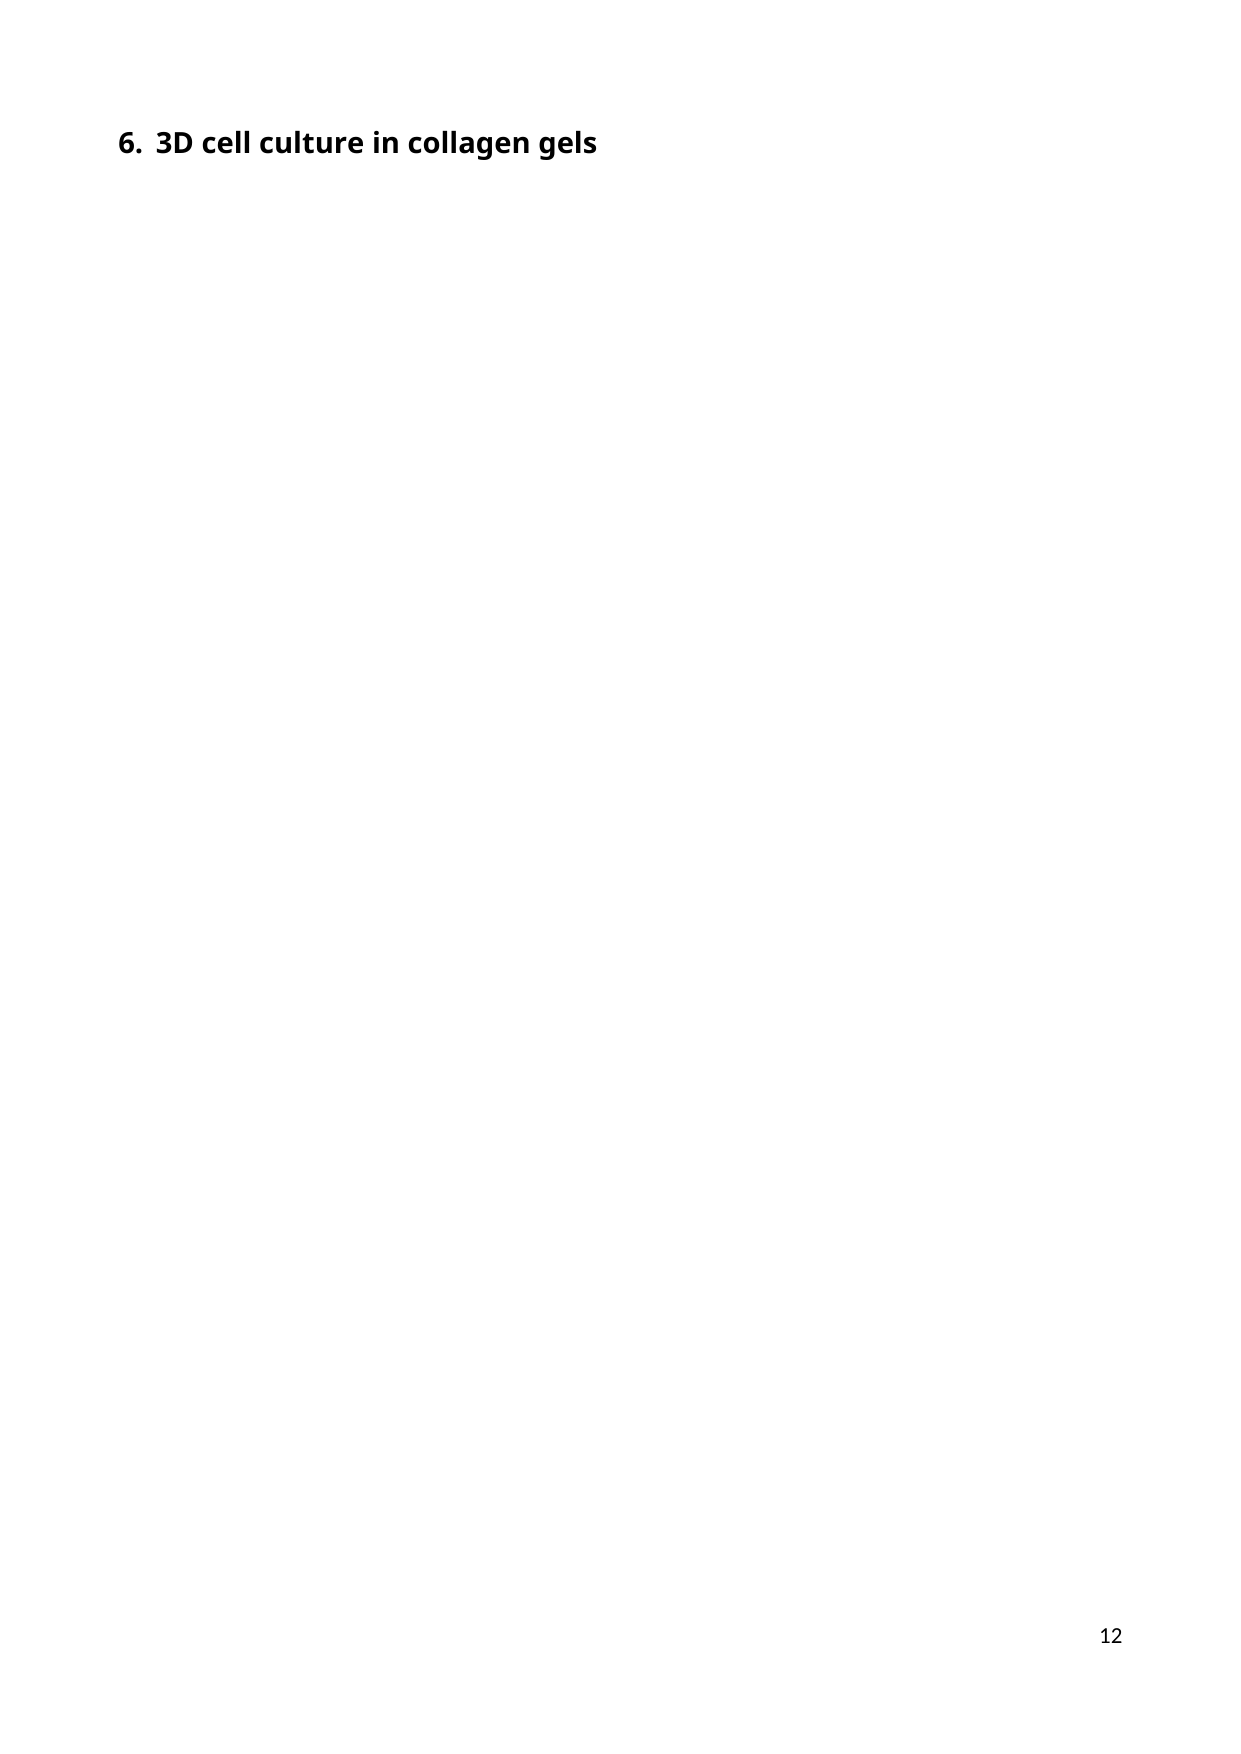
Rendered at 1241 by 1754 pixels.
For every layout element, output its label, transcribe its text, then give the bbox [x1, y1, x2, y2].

subtitle 3D cell culture in collagen gels [118, 122, 1122, 162]
